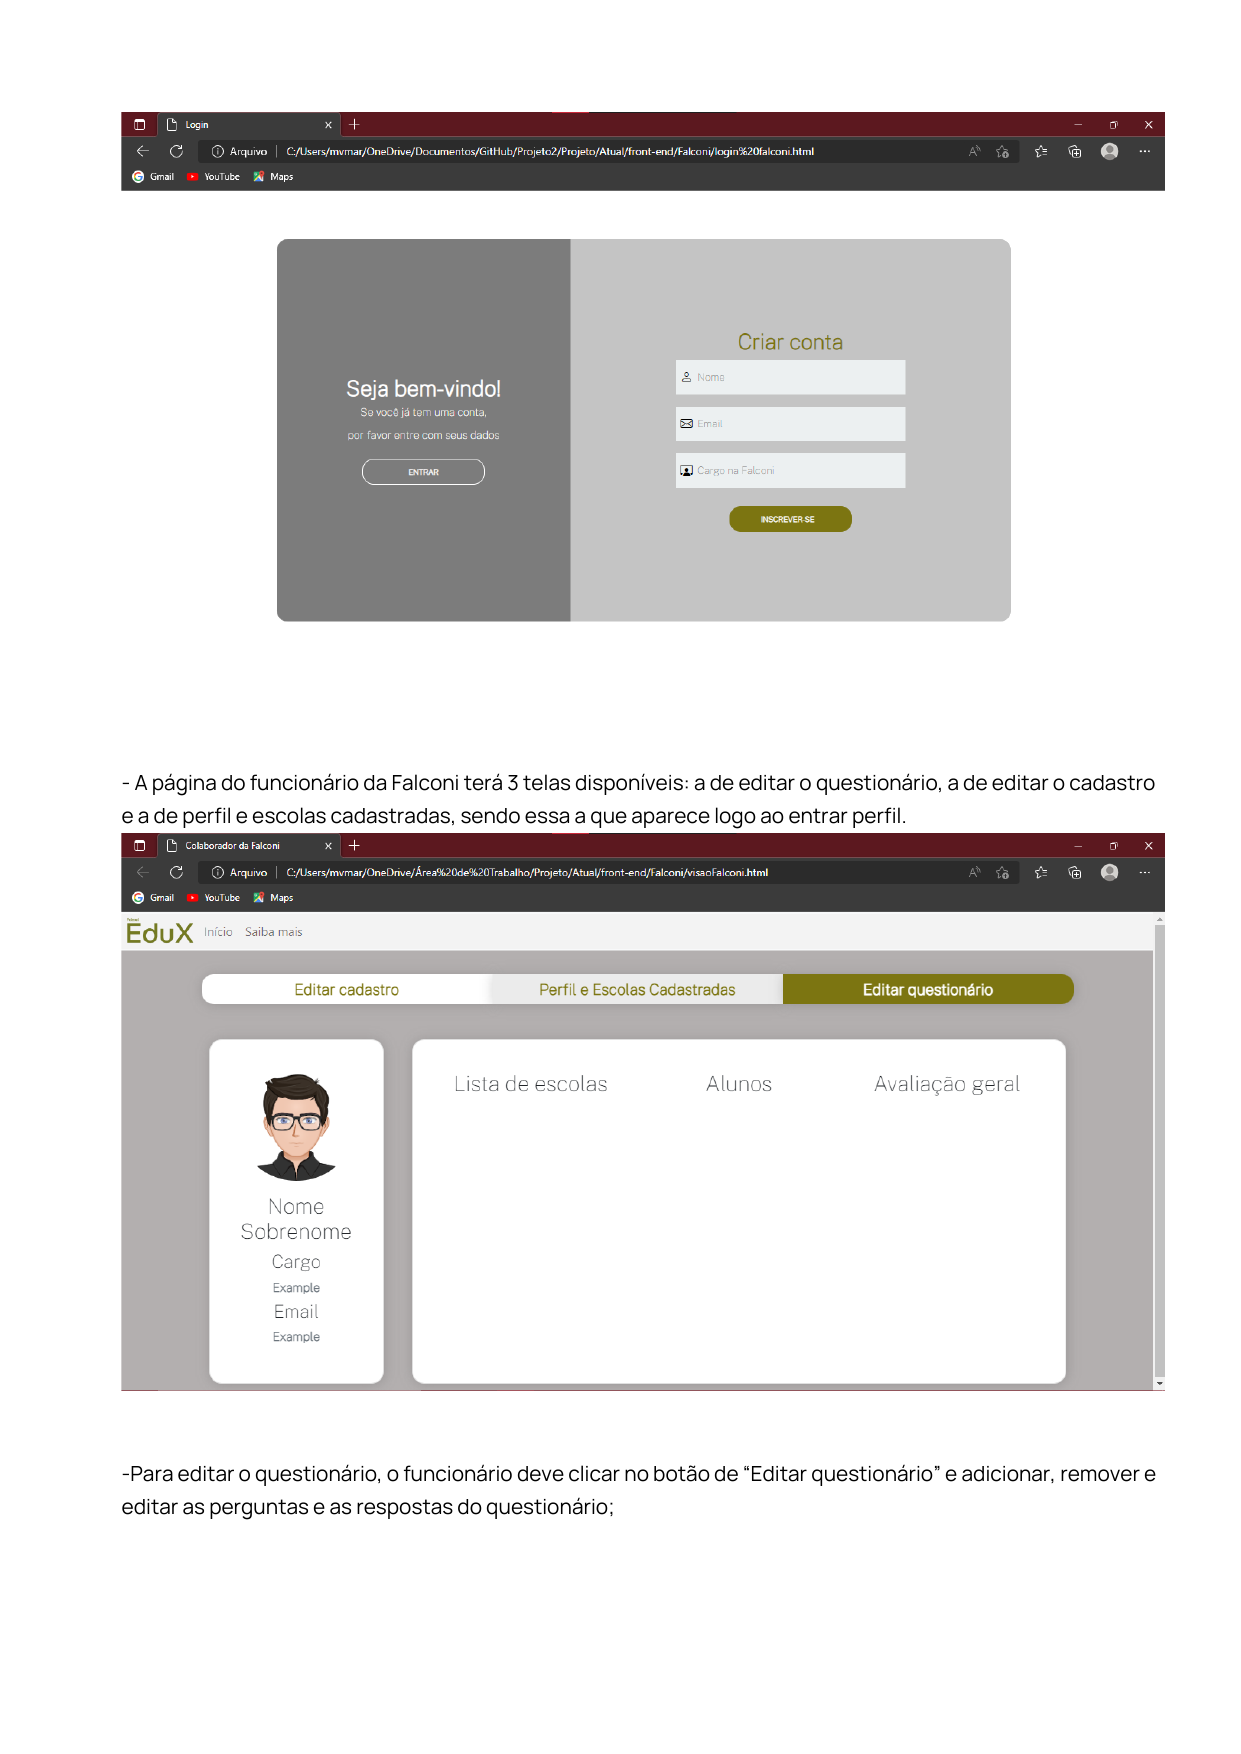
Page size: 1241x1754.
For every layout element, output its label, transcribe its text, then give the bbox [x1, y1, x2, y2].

text - A página do funcionário da Falconi terá 3 telas disponíveis: a de editar o questionário, a de editar o cadastro e a de perfil e escolas cadastradas, sendo essa a que aparece logo ao entrar perfil. [121, 769, 1165, 830]
picture [121, 112, 1165, 667]
picture [121, 833, 1165, 1391]
text -Para editar o questionário, o funcionário deve clicar no botão de “Editar questionário” e adicionar, remover e editar as perguntas e as respostas do questionário; [121, 1459, 1165, 1521]
